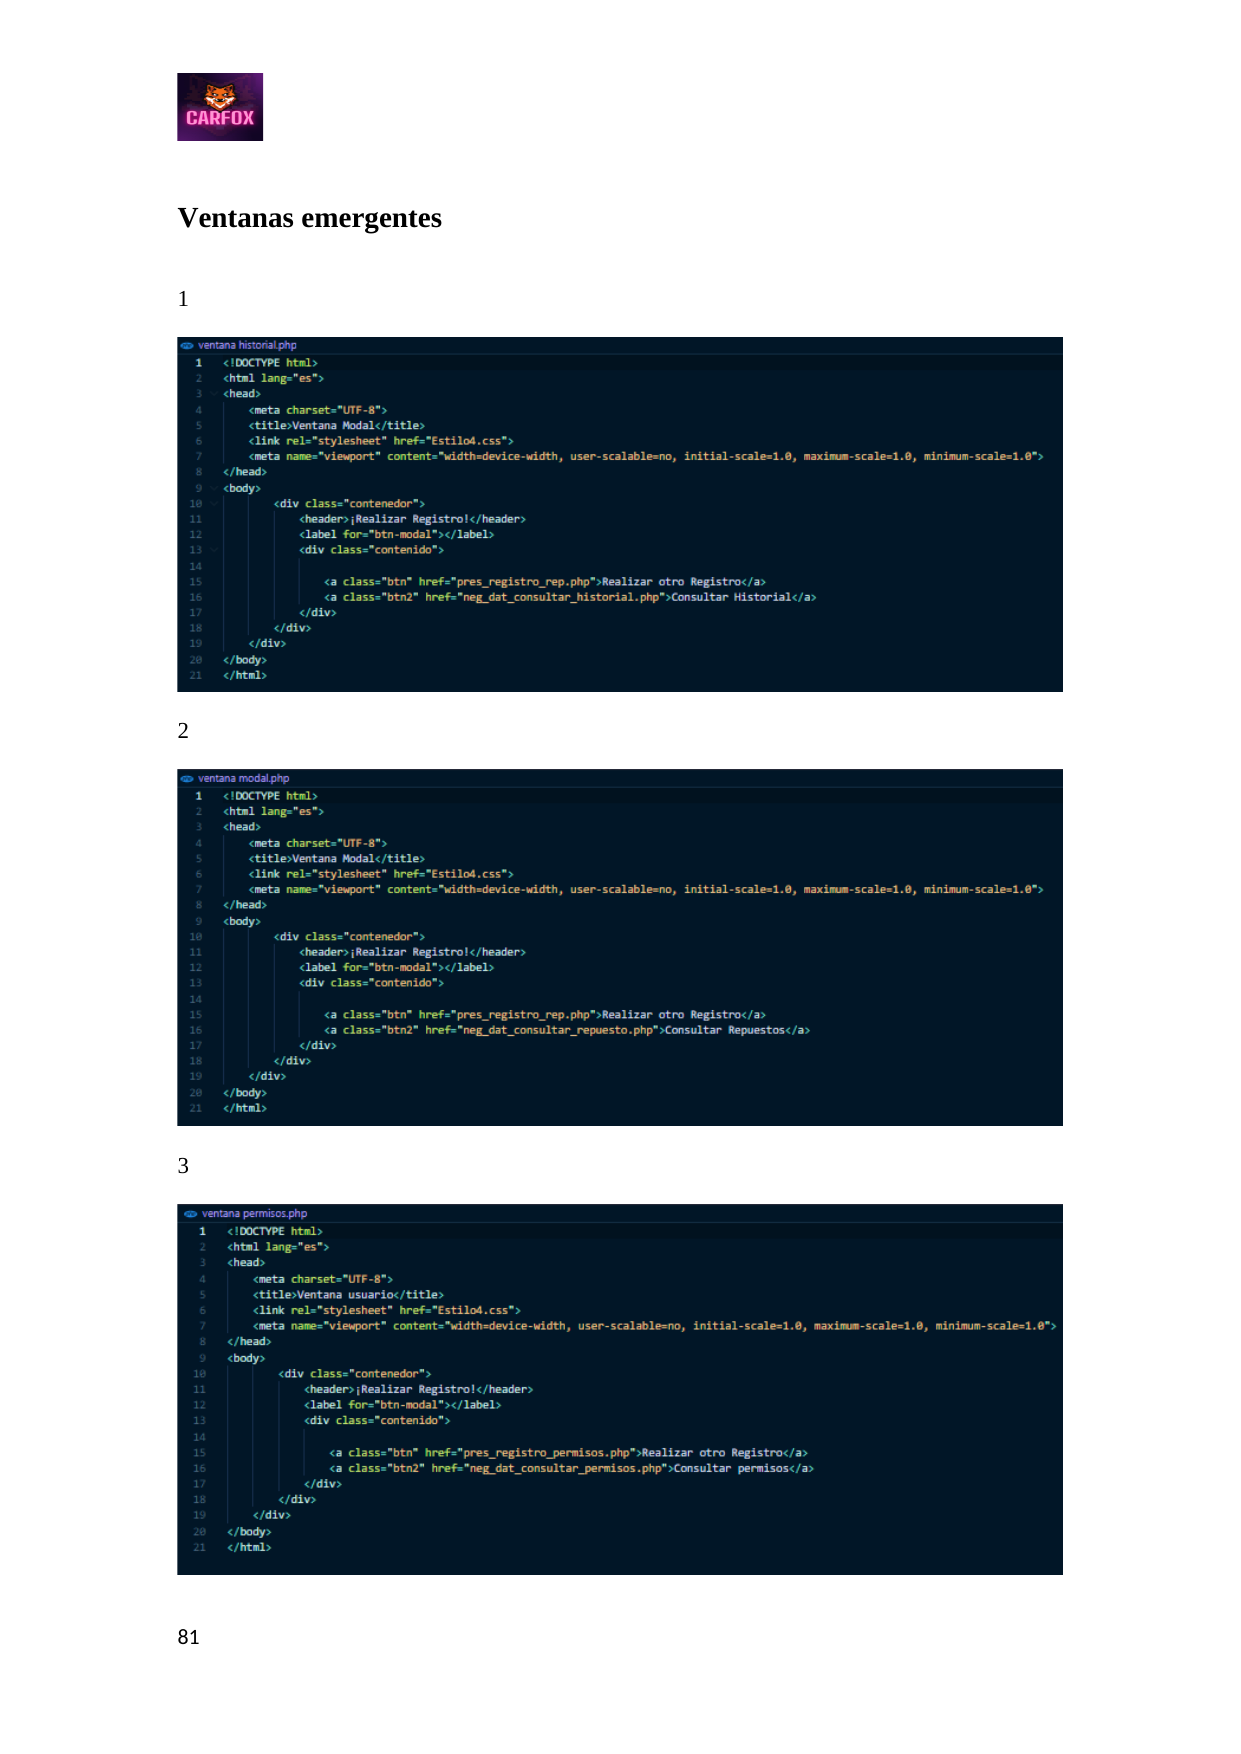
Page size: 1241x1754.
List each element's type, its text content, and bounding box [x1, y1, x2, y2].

picture [177, 1204, 1063, 1575]
text 2 [177, 717, 1063, 744]
picture [177, 73, 264, 141]
picture [177, 769, 1063, 1126]
text 1 [177, 285, 1063, 311]
subtitle Ventanas emergentes [177, 200, 1063, 234]
text 3 [177, 1152, 1063, 1178]
picture [177, 337, 1063, 692]
